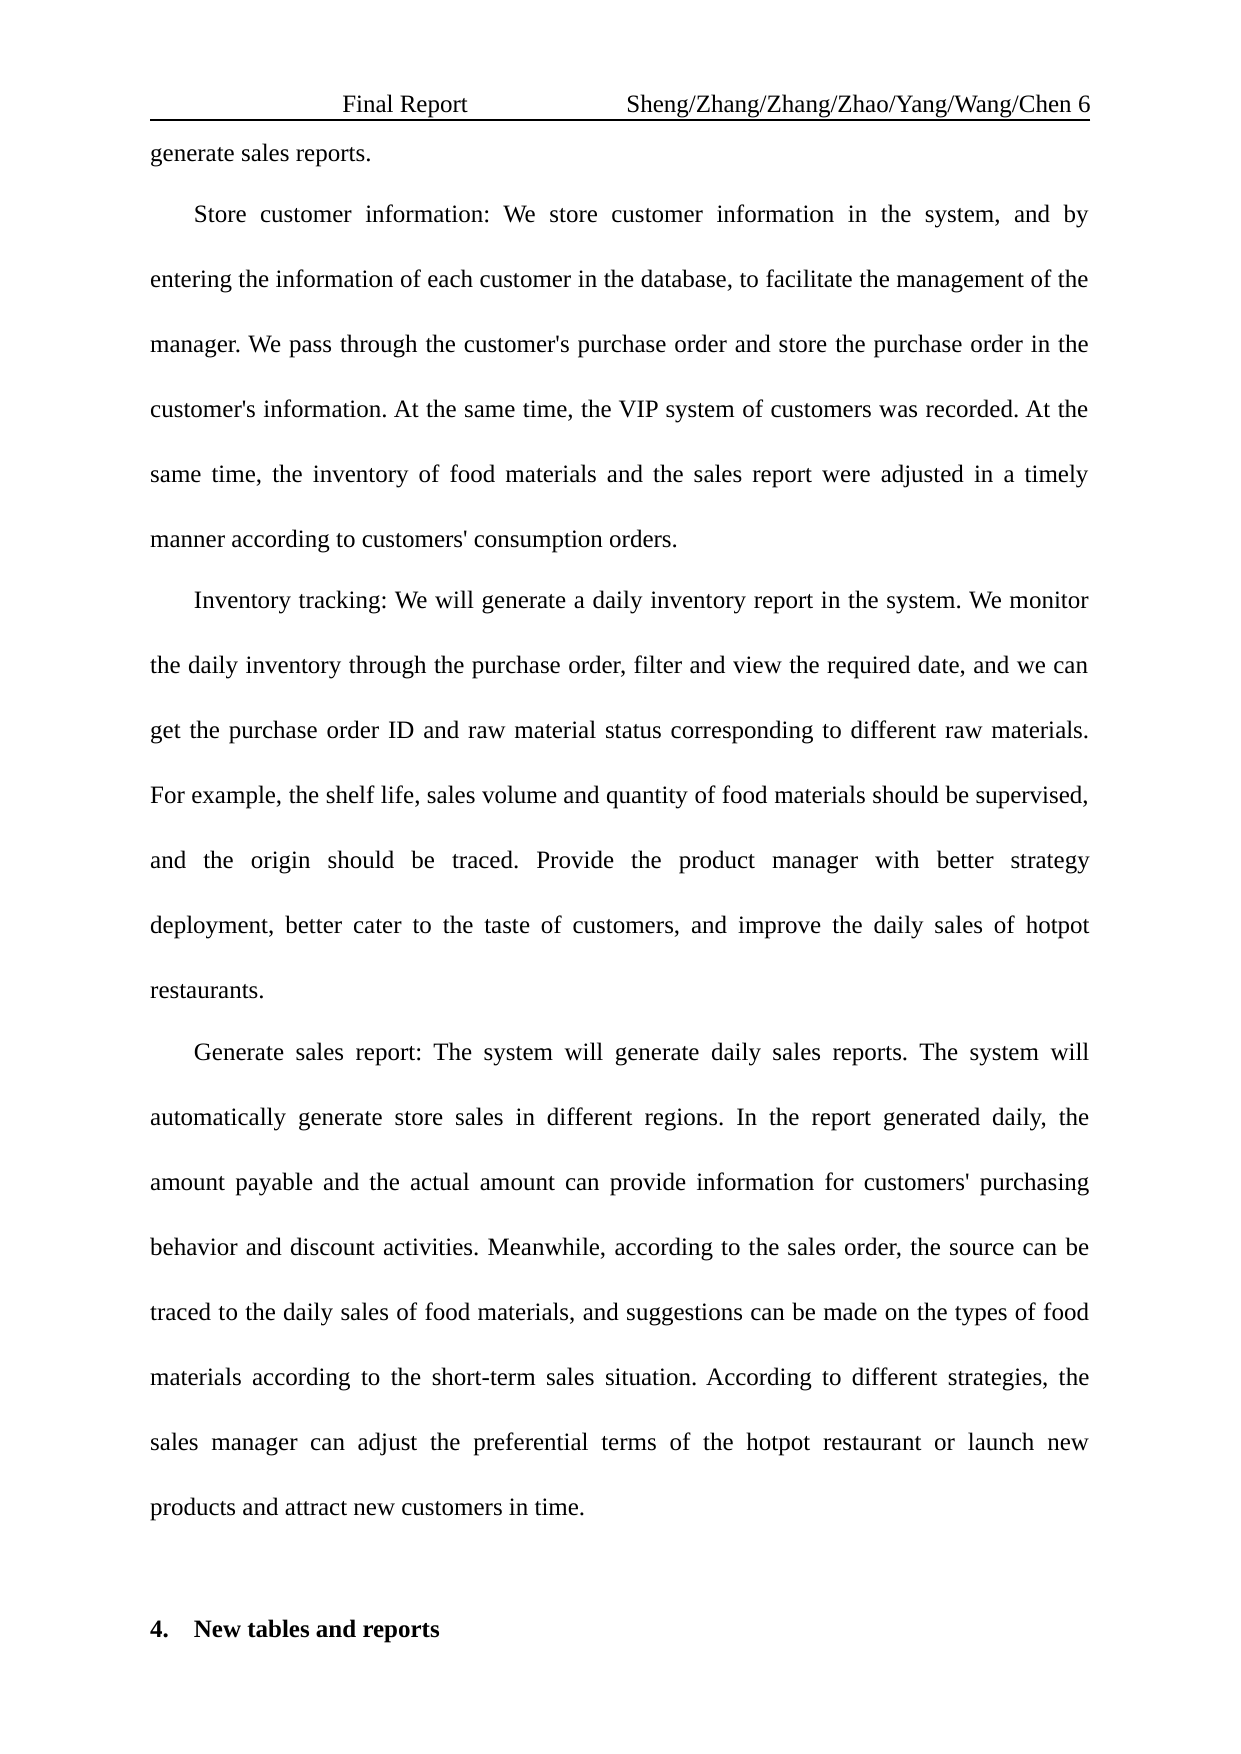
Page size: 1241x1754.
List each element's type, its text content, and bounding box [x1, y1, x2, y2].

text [150, 136, 1090, 169]
list New tables and reports [150, 1612, 1090, 1645]
text Generate sales report: The system will generate daily sales reports. The system will automatically generate store sales in different regions. In the report generated daily, the amount payable and the actual amount can provide information for customers' purchasing behavior and discount activities. Meanwhile, according to the sales order, the source can be traced to the daily sales of food materials, and suggestions can be made on the types of food materials according to the short-term sales situation. According to different strategies, the sales manager can adjust the preferential terms of the hotpot restaurant or launch new products and attract new customers in time. [150, 1035, 1090, 1522]
text Store customer information: We store customer information in the system, and by entering the information of each customer in the database, to facilitate the management of the manager. We pass through the customer's purchase order and store the purchase order in the customer's information. At the same time, the VIP system of customers was recorded. At the same time, the inventory of food materials and the sales report were adjusted in a timely manner according to customers' consumption orders. [150, 197, 1090, 555]
text Inventory tracking: We will generate a daily inventory report in the system. We monitor the daily inventory through the purchase order, filter and view the required date, and we can get the purchase order ID and raw material status corresponding to different raw materials. For example, the shelf life, sales volume and quantity of food materials should be supervised, and the origin should be traced. Provide the product manager with better strategy deployment, better cater to the taste of customers, and improve the daily sales of hotpot restaurants. [150, 584, 1090, 1006]
